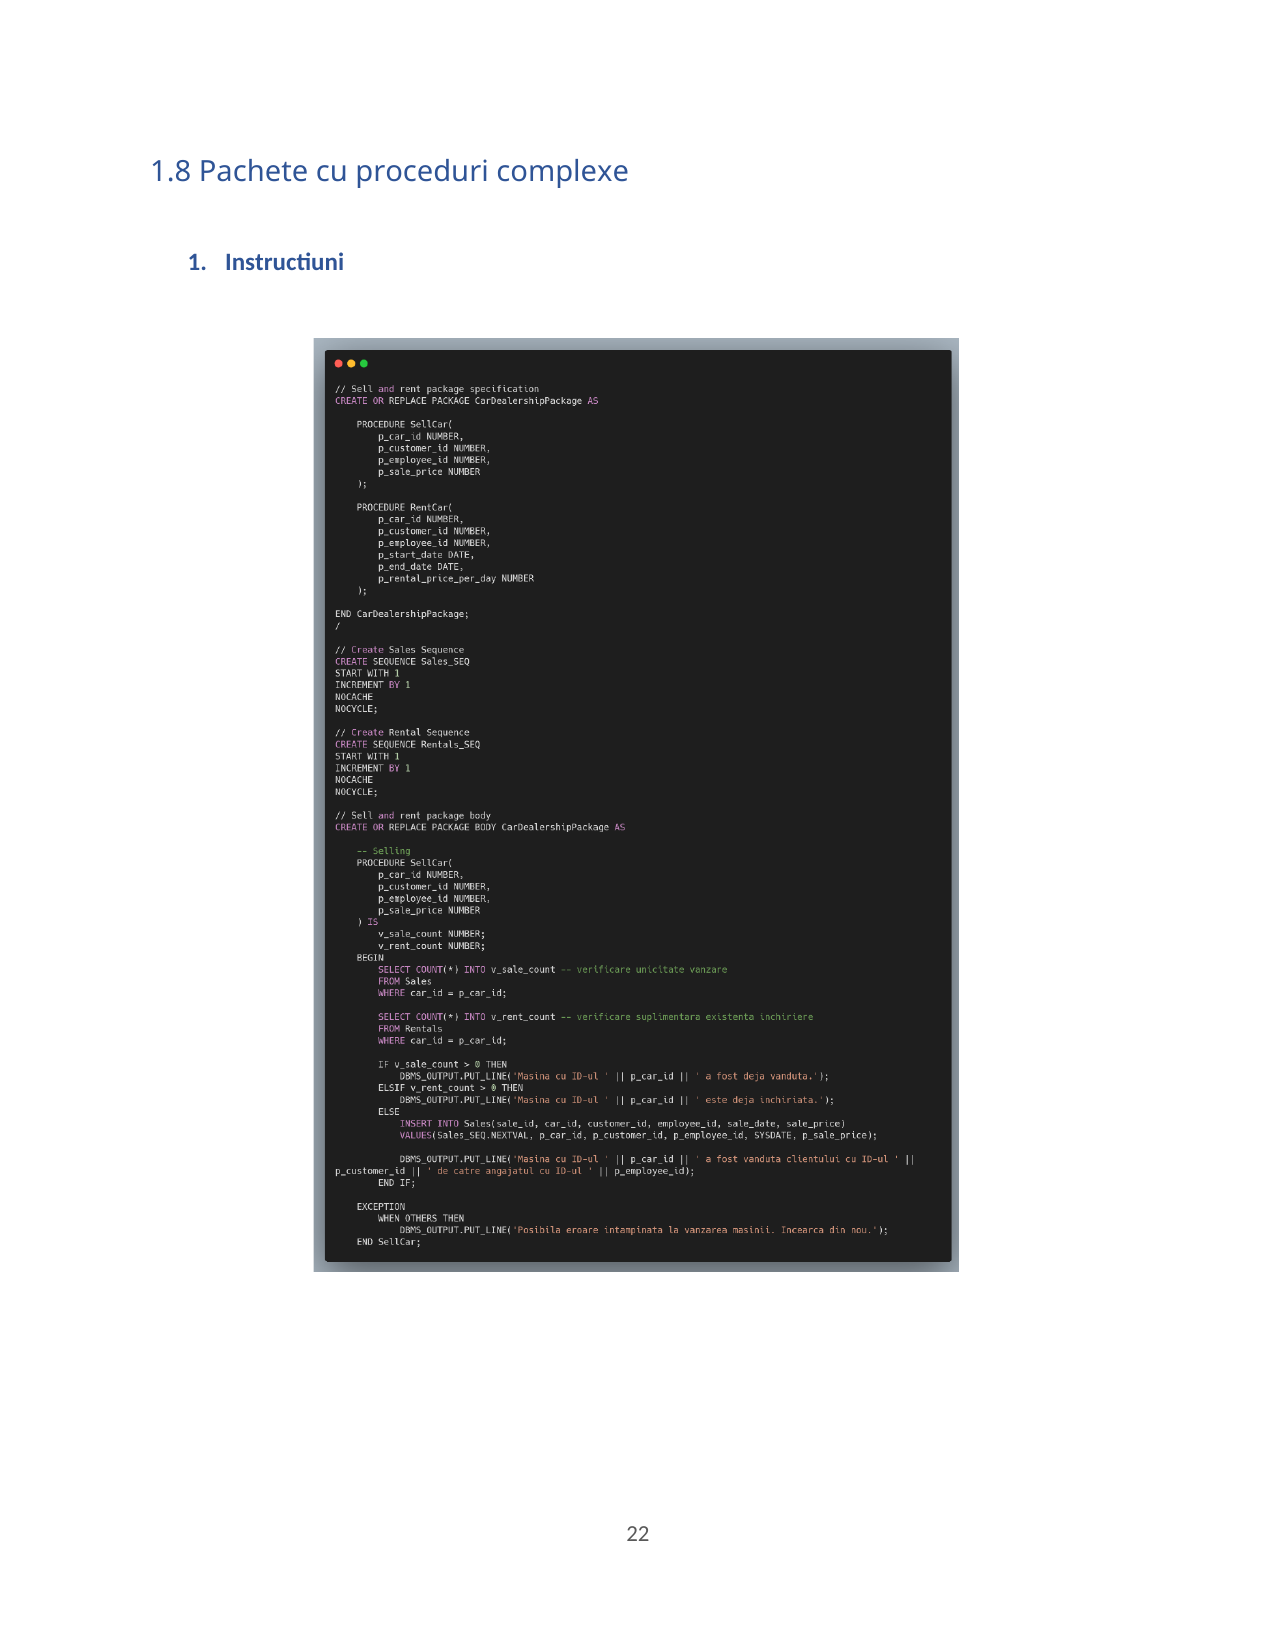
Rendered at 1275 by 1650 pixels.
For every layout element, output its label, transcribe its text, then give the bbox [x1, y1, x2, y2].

list Instructiuni [187, 246, 1125, 276]
subtitle Pachete cu proceduri complexe [150, 150, 1125, 190]
picture [312, 338, 958, 1270]
